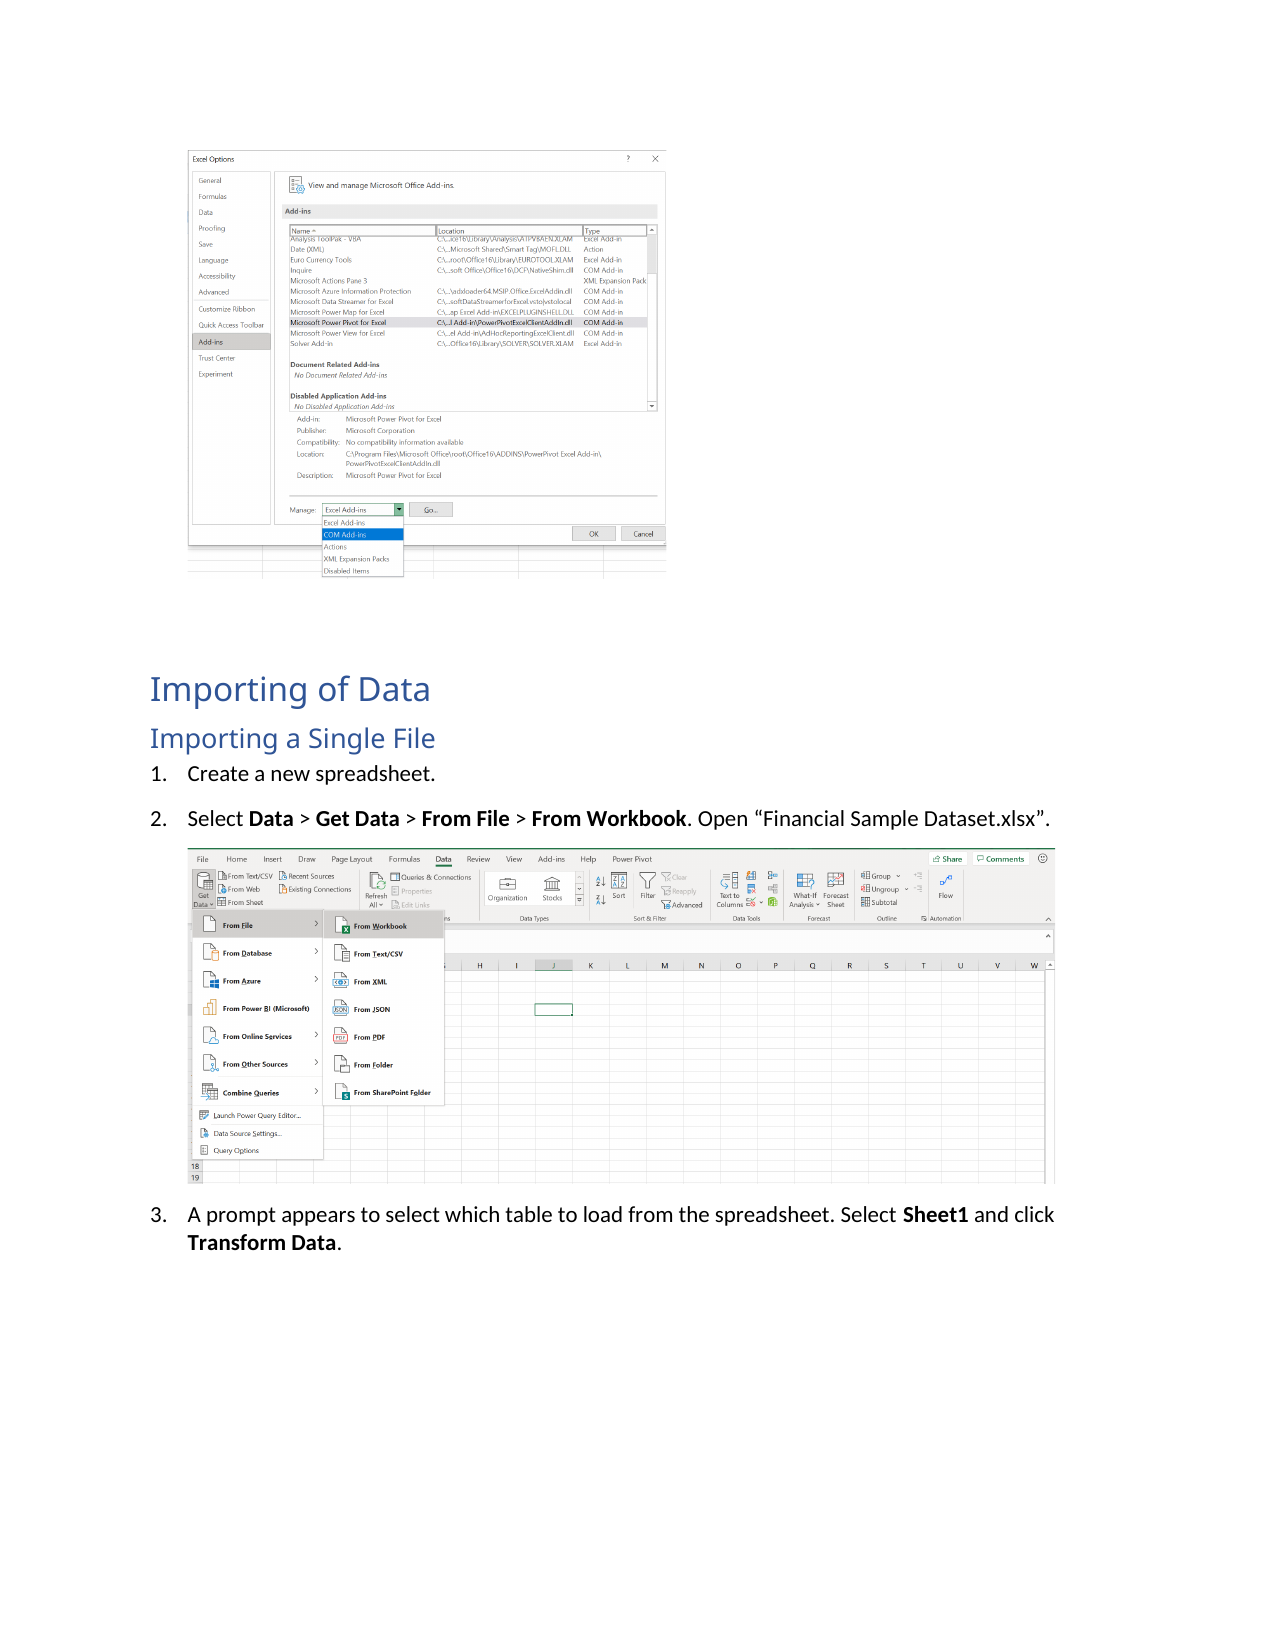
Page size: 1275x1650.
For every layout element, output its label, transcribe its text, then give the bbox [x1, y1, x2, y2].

subtitle Importing of Data [150, 666, 1125, 712]
list A prompt appears to select which table to load from the spreadsheet. Select Sheet1 and click Transform Data. [150, 1201, 1125, 1257]
subtitle Importing a Single File [150, 719, 1125, 756]
picture [187, 150, 667, 579]
list Create a new spreadsheet. [150, 759, 1125, 787]
list Select Data > Get Data > From File > From Workbook. Open “Financial Sample Dataset.xlsx”. [150, 804, 1125, 832]
picture [187, 848, 1056, 1184]
